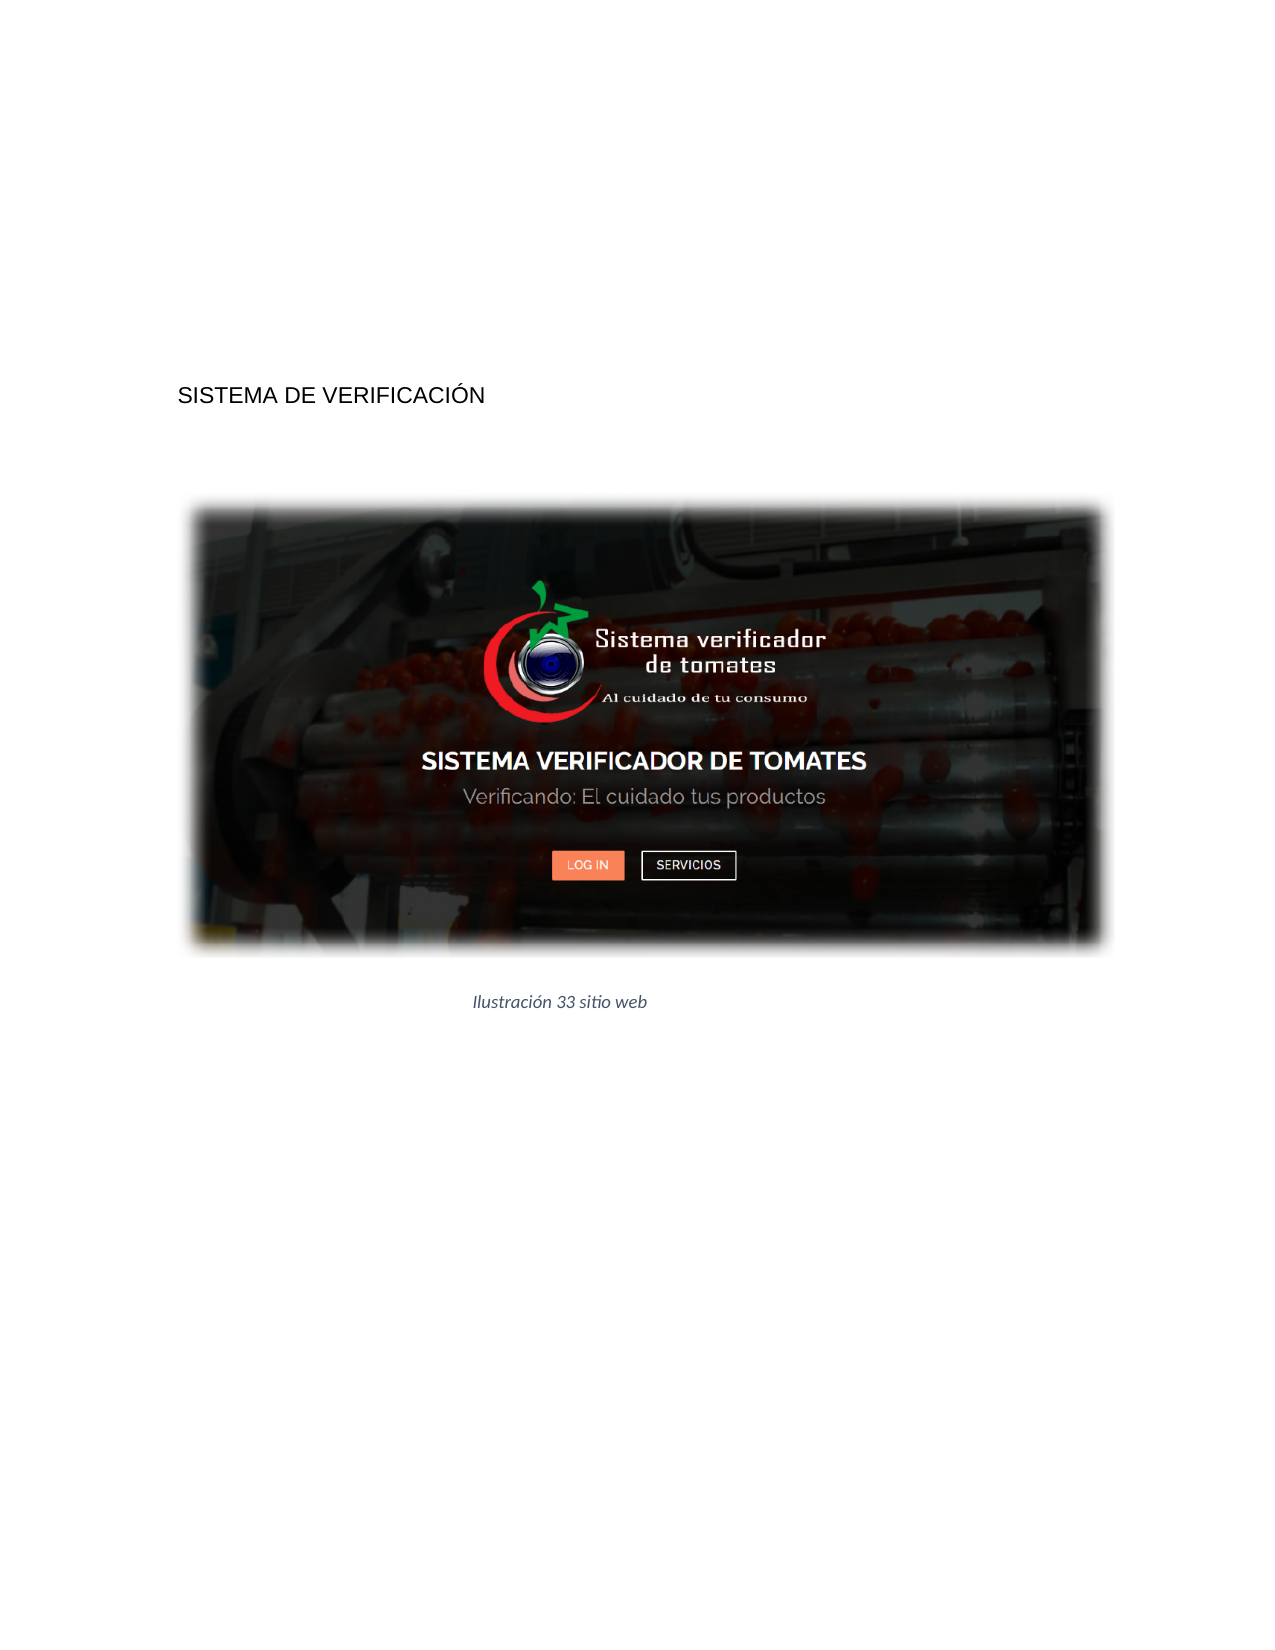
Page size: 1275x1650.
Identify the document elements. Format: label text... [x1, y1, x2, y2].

text SISTEMA DE VERIFICACIÓN [177, 382, 1098, 408]
picture [205, 521, 1089, 933]
text Ilustración sitio web [472, 990, 1098, 1013]
